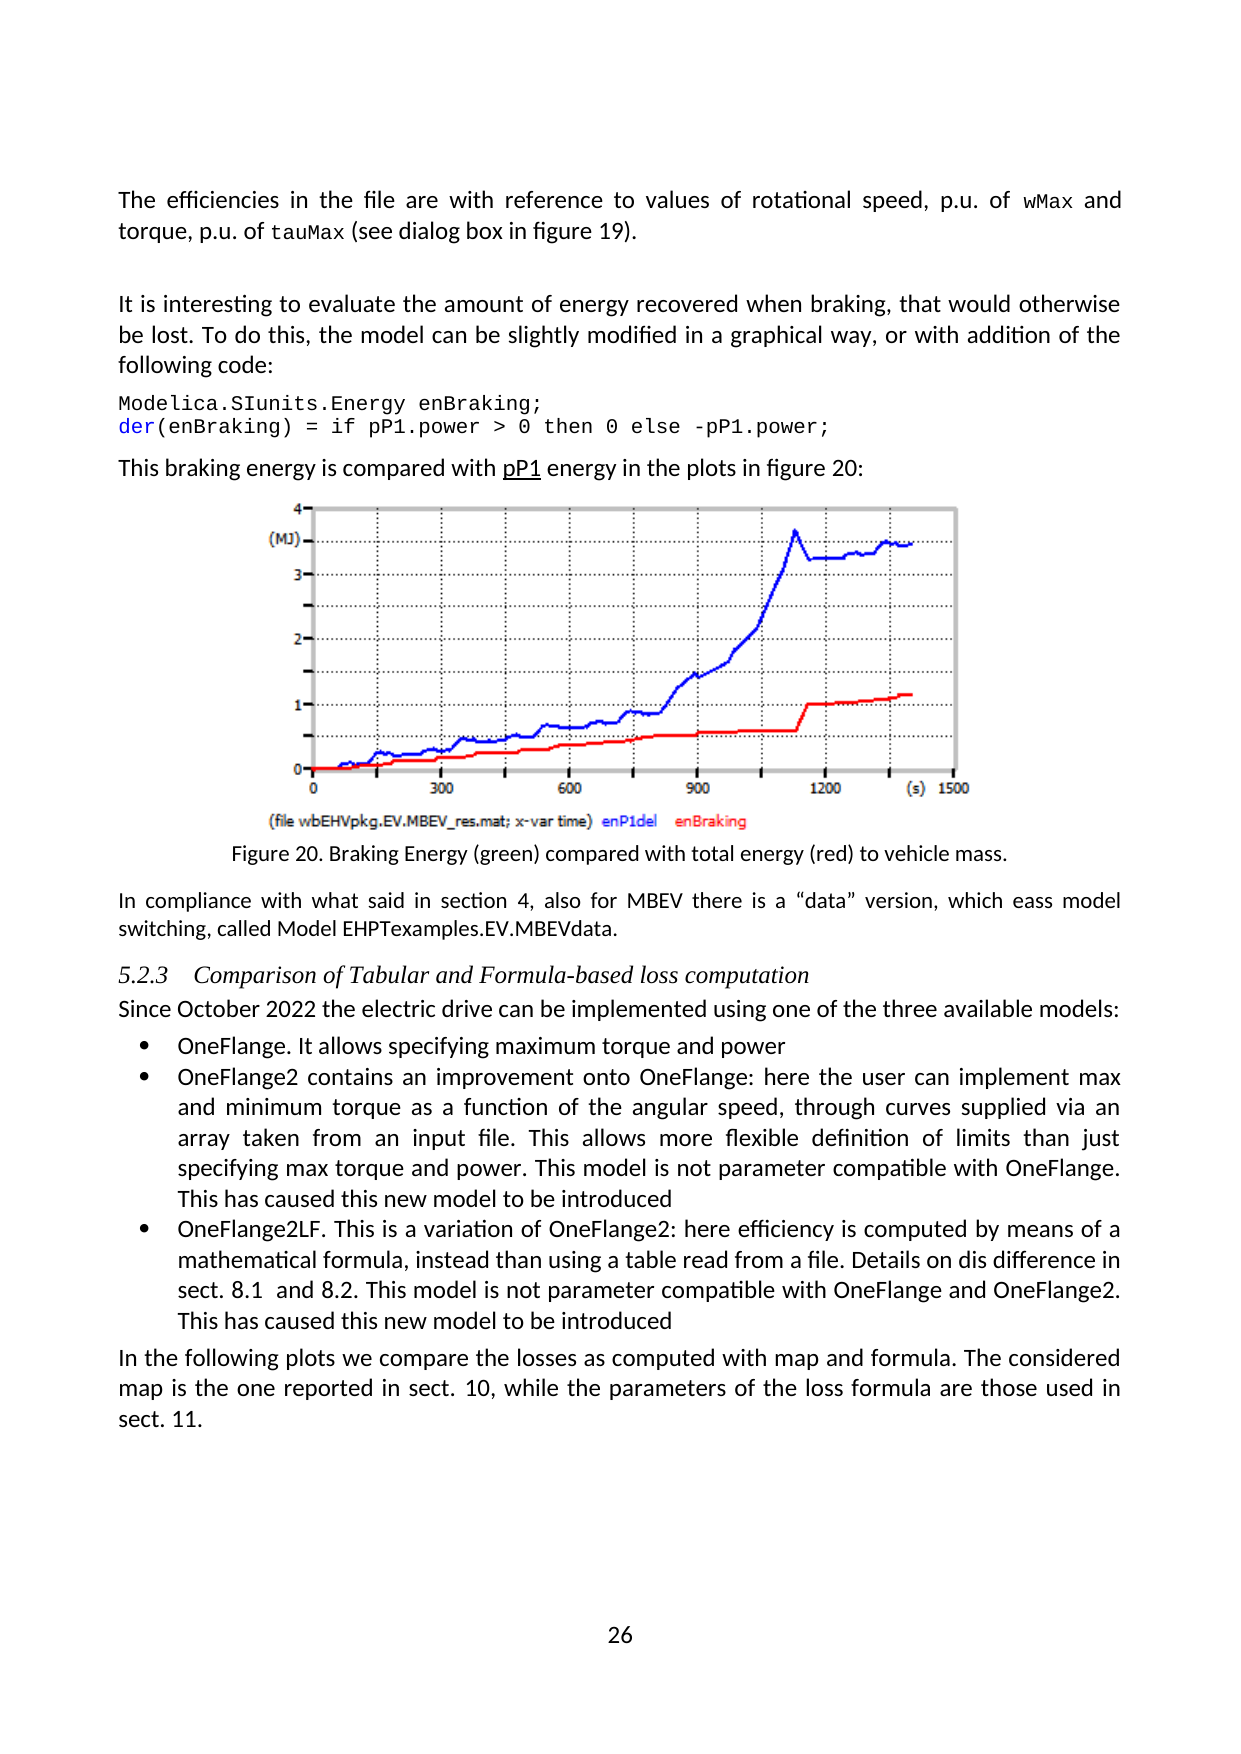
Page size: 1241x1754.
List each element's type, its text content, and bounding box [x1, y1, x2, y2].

text In the following plots we compare the losses as computed with map and formula. The considered map is the one reported in sect. 10, while the parameters of the loss formula are those used in sect. 11. [118, 1342, 1122, 1433]
list OneFlange2 contains an improvement onto OneFlange: here the user can implement max and minimum torque as a function of the angular speed, through curves supplied via an array taken from an input file. This allows more flexible definition of limits than just specifying max torque and power. This model is not parameter compatible with OneFlange. This has caused this new model to be introduced [140, 1061, 1122, 1213]
list OneFlange. It allows specifying maximum torque and power [140, 1030, 1122, 1061]
text Modelica.SIunits.Energy enBraking; [118, 392, 1122, 416]
text der(enBraking) = if pP1.power > 0 then 0 else -pP1.power; [118, 416, 1122, 440]
list OneFlange2LF. This is a variation of OneFlange2: here efficiency is computed by means of a mathematical formula, instead than using a table read from a file. Details on dis difference in sect. 8.1 and 8.2. This model is not parameter compatible with OneFlange and OneFlange2. This has caused this new model to be introduced [140, 1213, 1122, 1336]
subtitle Comparison of Tabular and Formula-based loss computation [118, 961, 1122, 989]
text Figure 20. Braking Energy (green) compared with total energy (red) to vehicle mass. [118, 839, 1122, 867]
text In compliance with what said in section 4, also for MBEV there is a “data” version, which eass model switching, called Model EHPTexamples.EV.MBEVdata. [118, 886, 1122, 942]
picture [266, 489, 974, 833]
text Since October 2022 the electric drive can be implemented using one of the three available models: [118, 993, 1122, 1024]
text It is interesting to evaluate the amount of energy recovered when braking, that would otherwise be lost. To do this, the model can be slightly modified in a graphical way, or with addition of the following code: [118, 288, 1122, 380]
